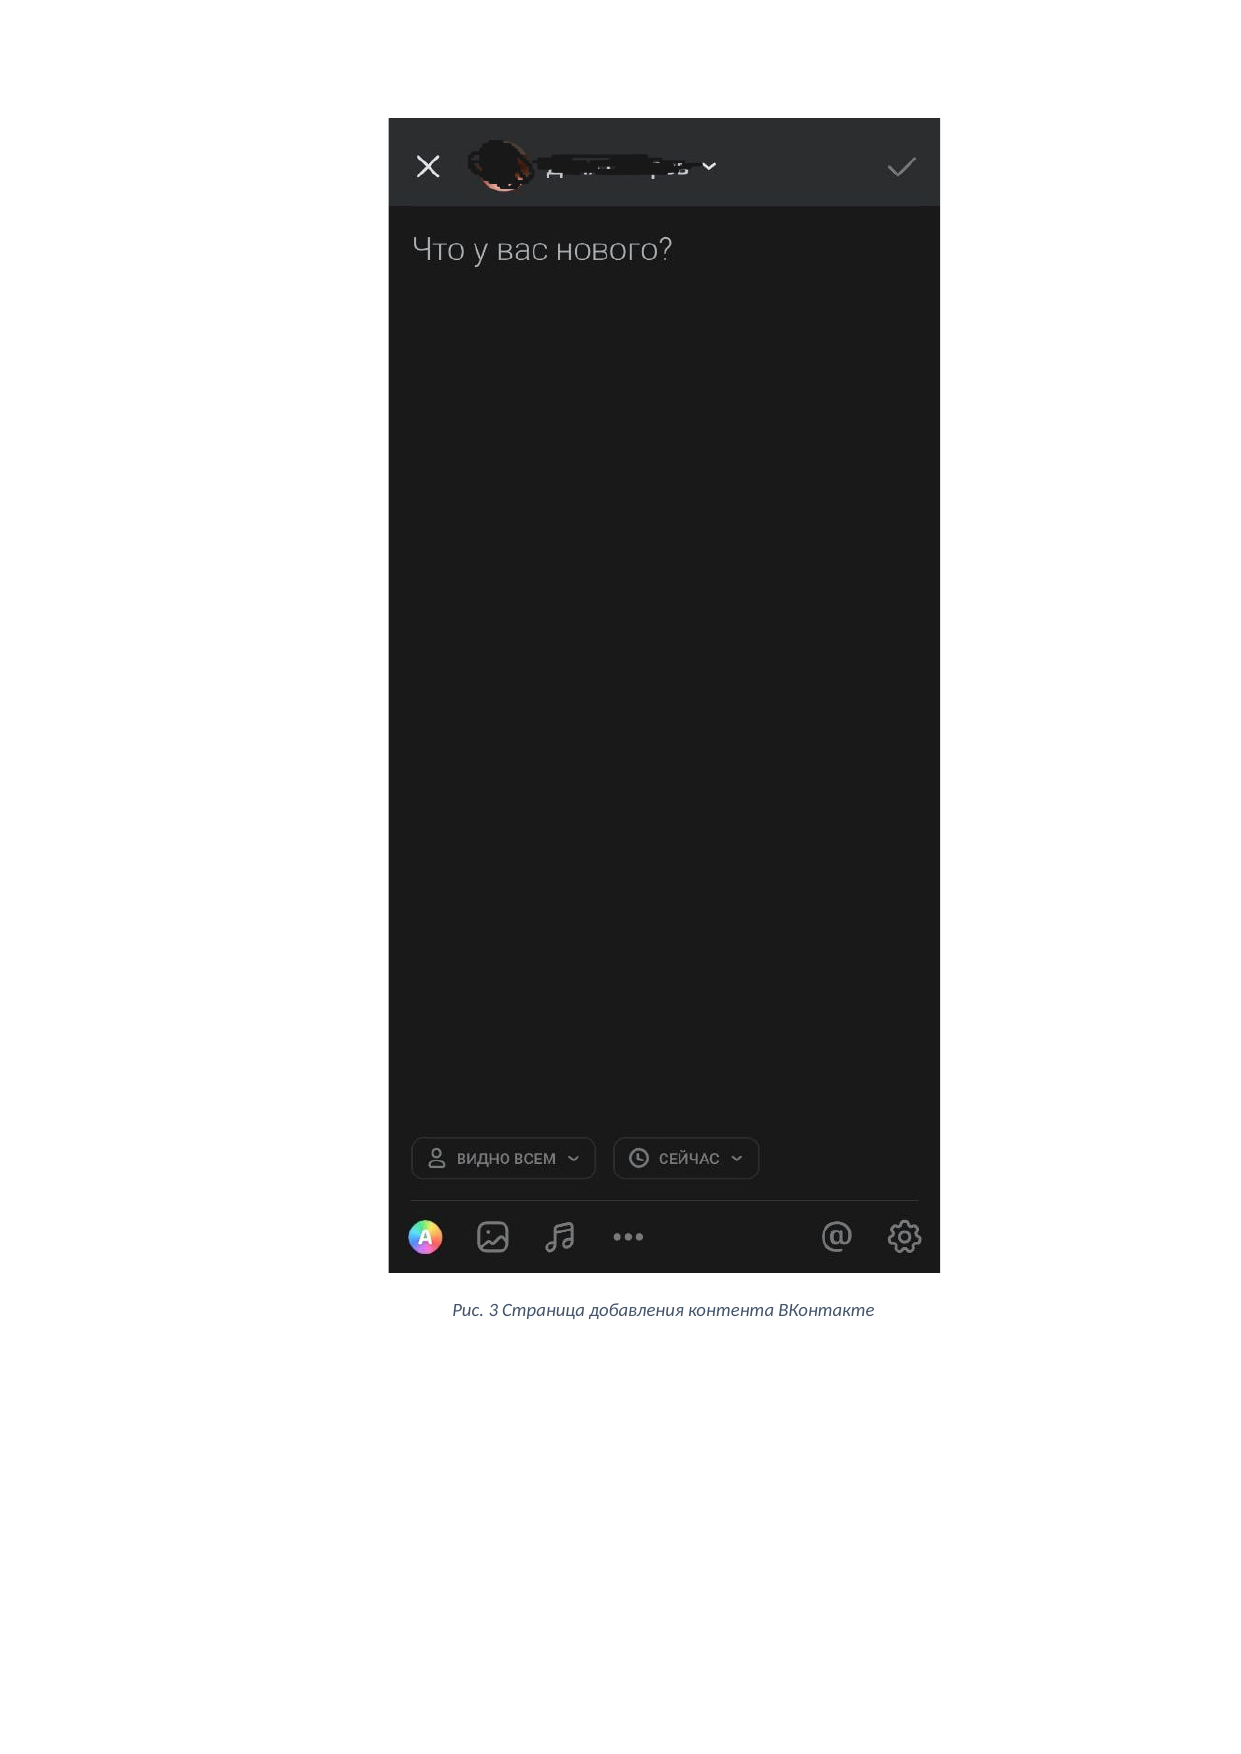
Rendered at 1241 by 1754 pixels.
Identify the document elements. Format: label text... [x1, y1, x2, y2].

picture [388, 118, 941, 1273]
